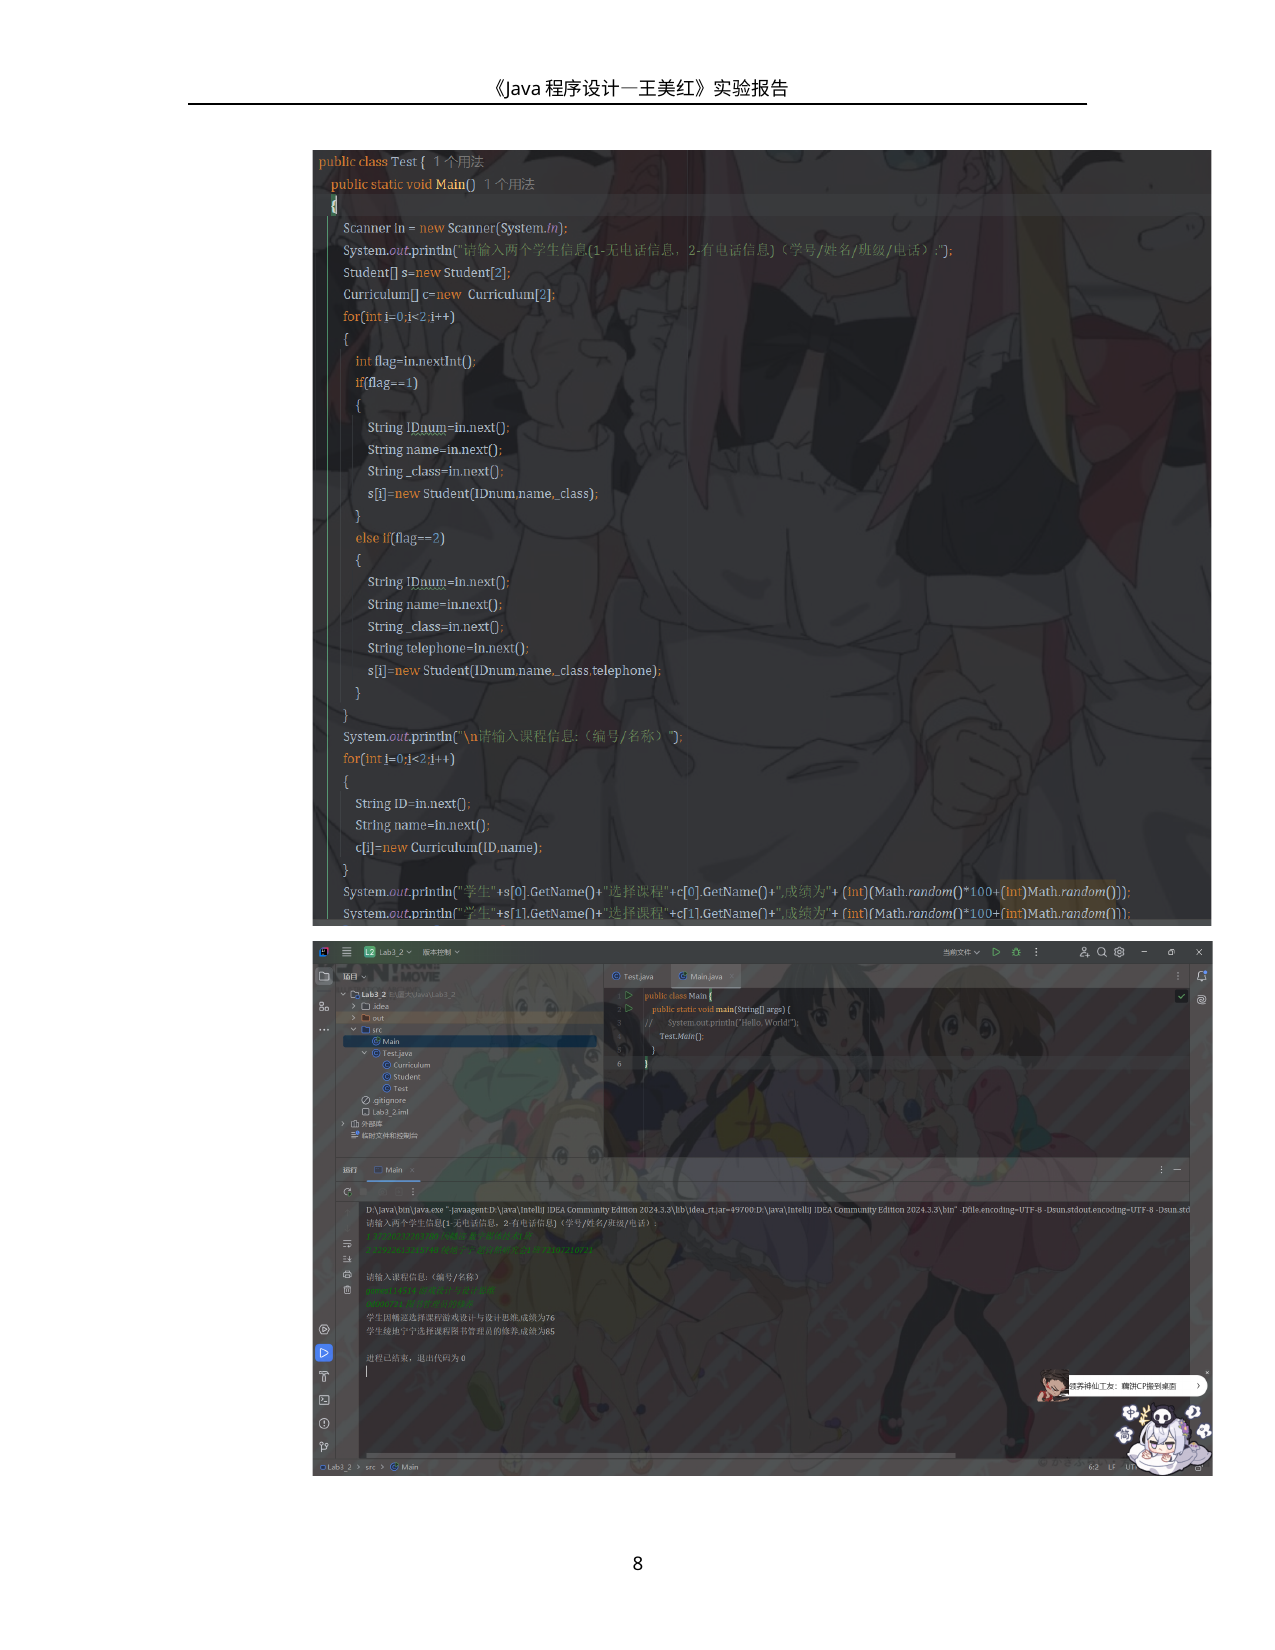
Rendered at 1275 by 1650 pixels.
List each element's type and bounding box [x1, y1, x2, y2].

list [237, 150, 1087, 1475]
picture [312, 150, 1212, 926]
picture [312, 941, 1213, 1476]
